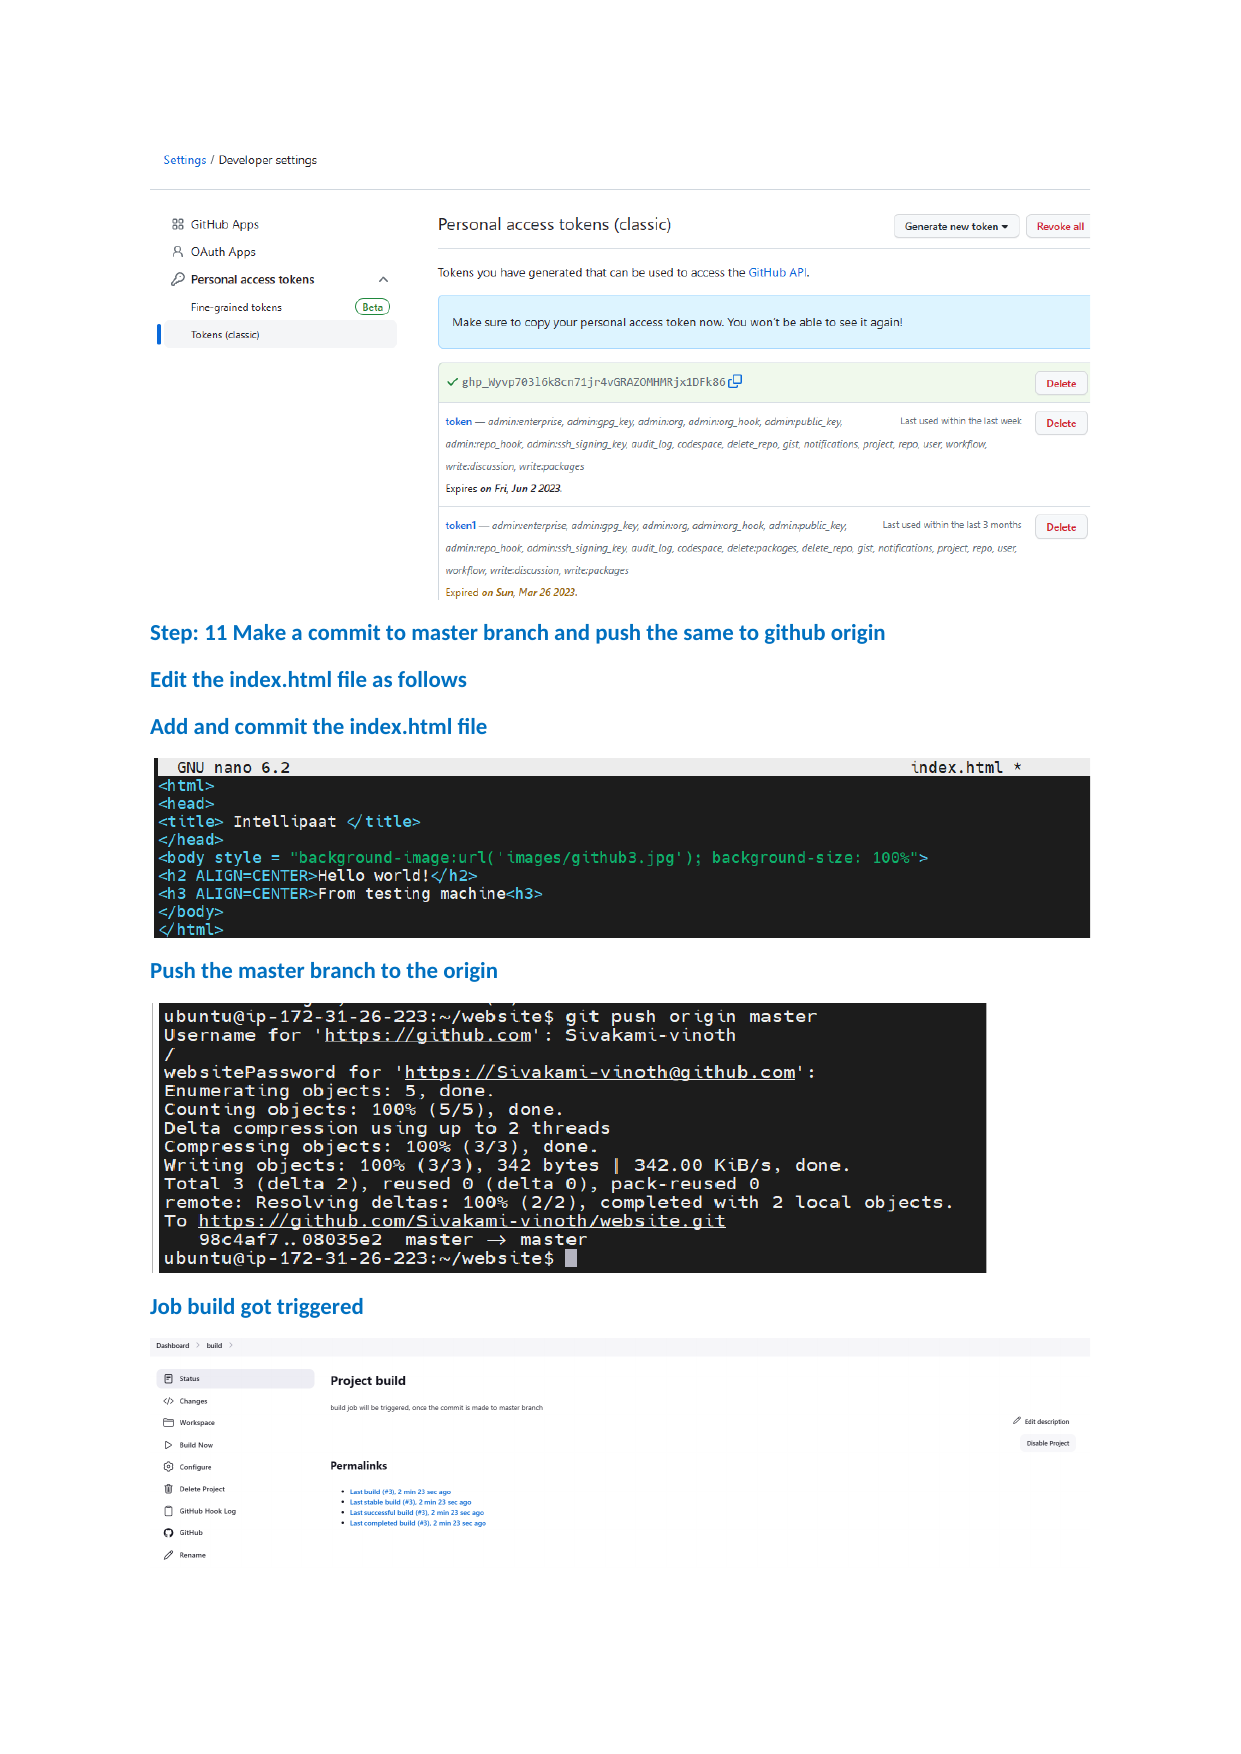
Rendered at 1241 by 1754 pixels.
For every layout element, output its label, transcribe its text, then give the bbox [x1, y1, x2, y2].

picture [150, 150, 1091, 600]
picture [150, 1003, 987, 1273]
text Push the master branch to the origin [150, 957, 1090, 985]
picture [150, 758, 1091, 938]
text Step: 11 Make a commit to master branch and push the same to github origin [150, 618, 1090, 646]
text Add and commit the index.html file [150, 712, 1090, 740]
text Job build got triggered [150, 1292, 1090, 1320]
picture [150, 1338, 1091, 1568]
text Edit the index.html file as follows [150, 665, 1090, 693]
